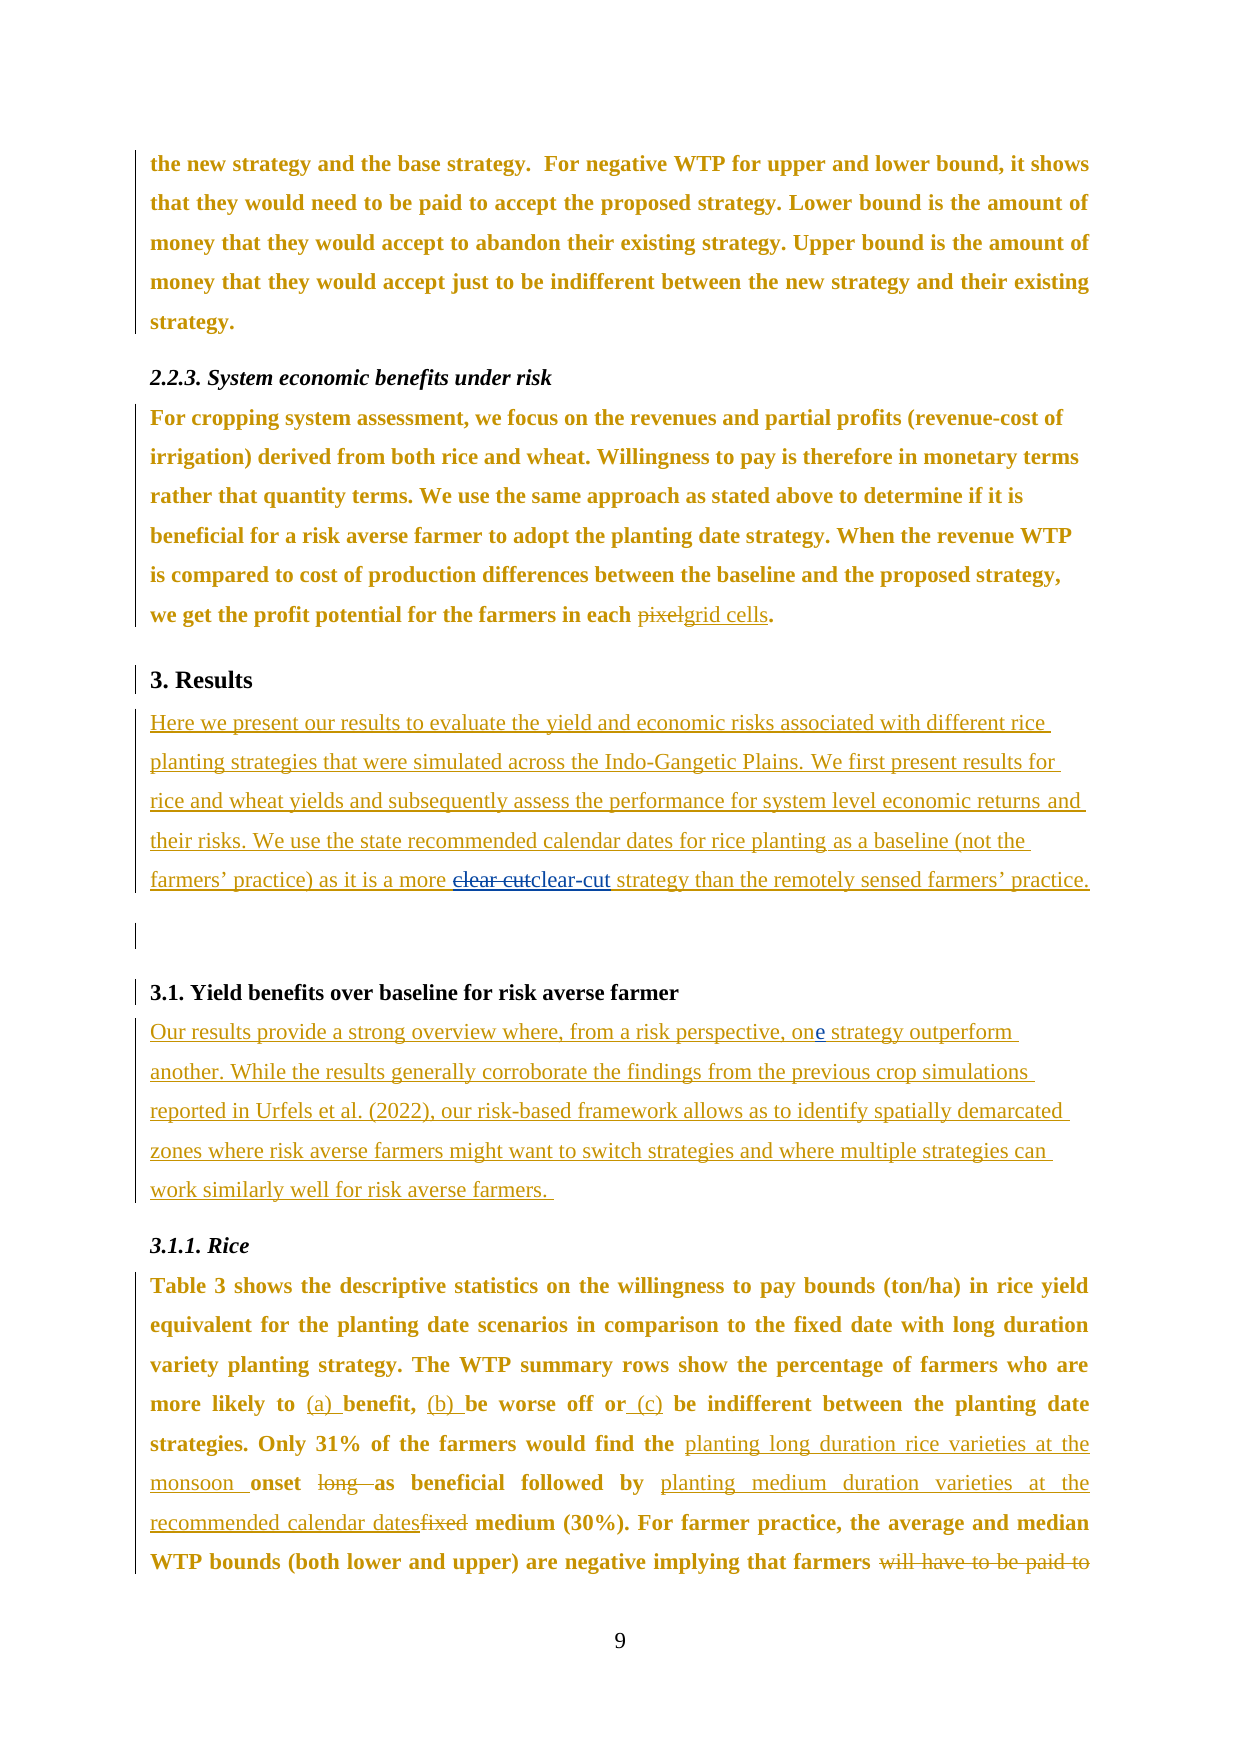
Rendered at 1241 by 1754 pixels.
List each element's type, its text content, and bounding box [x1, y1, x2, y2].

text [150, 1272, 1090, 1574]
subtitle 3.1.1. Rice [150, 1232, 1090, 1259]
subtitle 2.2.3. System economic benefits under risk [150, 364, 1090, 390]
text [150, 150, 1090, 334]
text For cropping system assessment, we focus on the revenues and partial profits (revenue-cost of irrigation) derived from both rice and wheat. Willingness to pay is therefore in monetary terms rather that quantity terms. We use the same approach as stated above to determine if it is beneficial for a risk averse farmer to adopt the planting date strategy. When the revenue WTP is compared to cost of production differences between the baseline and the proposed strategy, we get the profit potential for the farmers in each . [150, 403, 1090, 627]
subtitle 3.1. Yield benefits over baseline for risk averse farmer [150, 979, 1090, 1005]
subtitle 3. Results [150, 665, 1090, 694]
